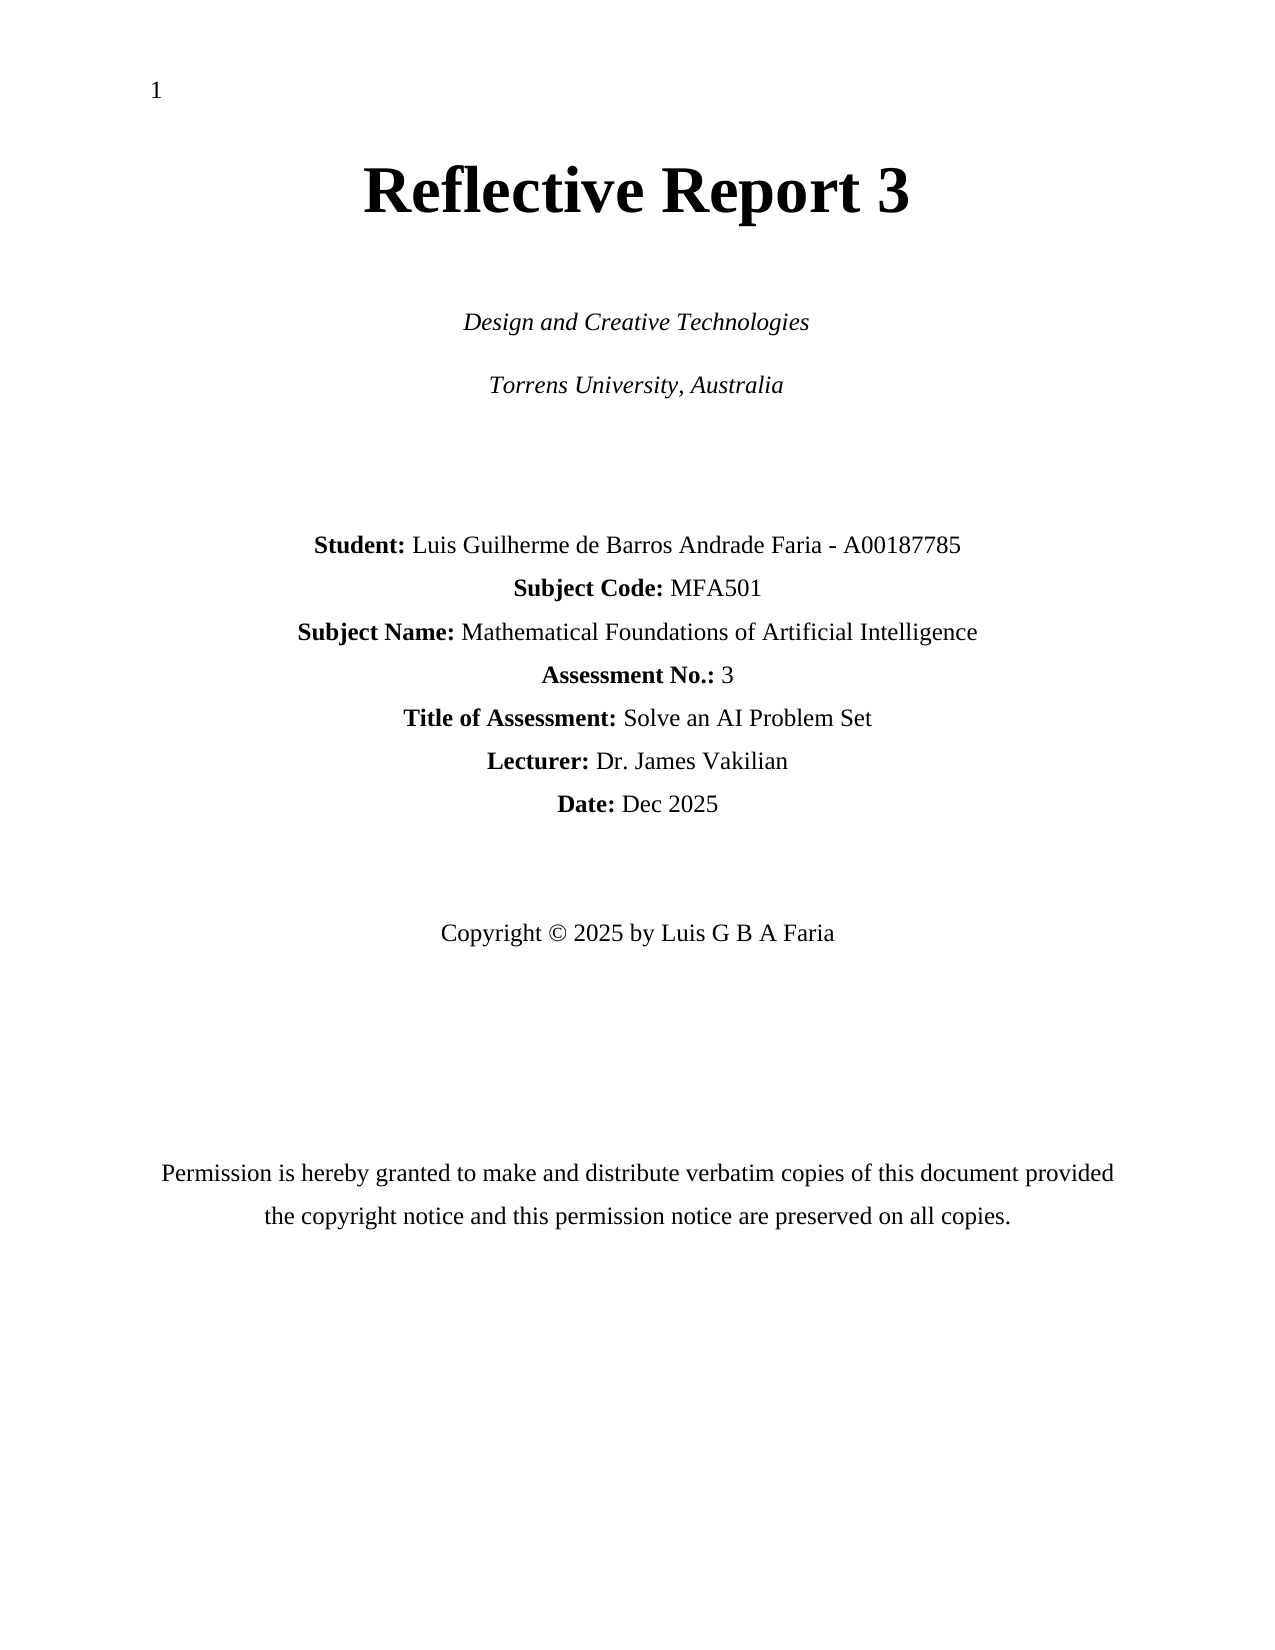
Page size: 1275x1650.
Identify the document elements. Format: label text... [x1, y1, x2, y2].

text Subject Code: MFA501 [150, 573, 1125, 602]
text Torrens University, Australia [240, 371, 1035, 399]
text Student: Luis Guilherme de Barros Andrade Faria - A00187785 [150, 530, 1125, 559]
text Design and Creative Technologies [240, 307, 1035, 335]
text Title of Assessment: Solve an AI Problem Set [150, 703, 1125, 732]
title Reflective Report 3 [150, 150, 1125, 227]
text Copyright © 2025 by Luis G B A Faria [150, 918, 1125, 947]
text Subject Name: Mathematical Foundations of Artificial Intelligence [150, 617, 1125, 645]
text Assessment No.: 3 [150, 660, 1125, 688]
text Lecturer: Dr. James Vakilian [150, 746, 1125, 775]
text Date: Dec 2025 [150, 789, 1125, 818]
text Permission is hereby granted to make and distribute verbatim copies of this document provided the copyright notice and this permission notice are preserved on all copies. [150, 1158, 1125, 1229]
